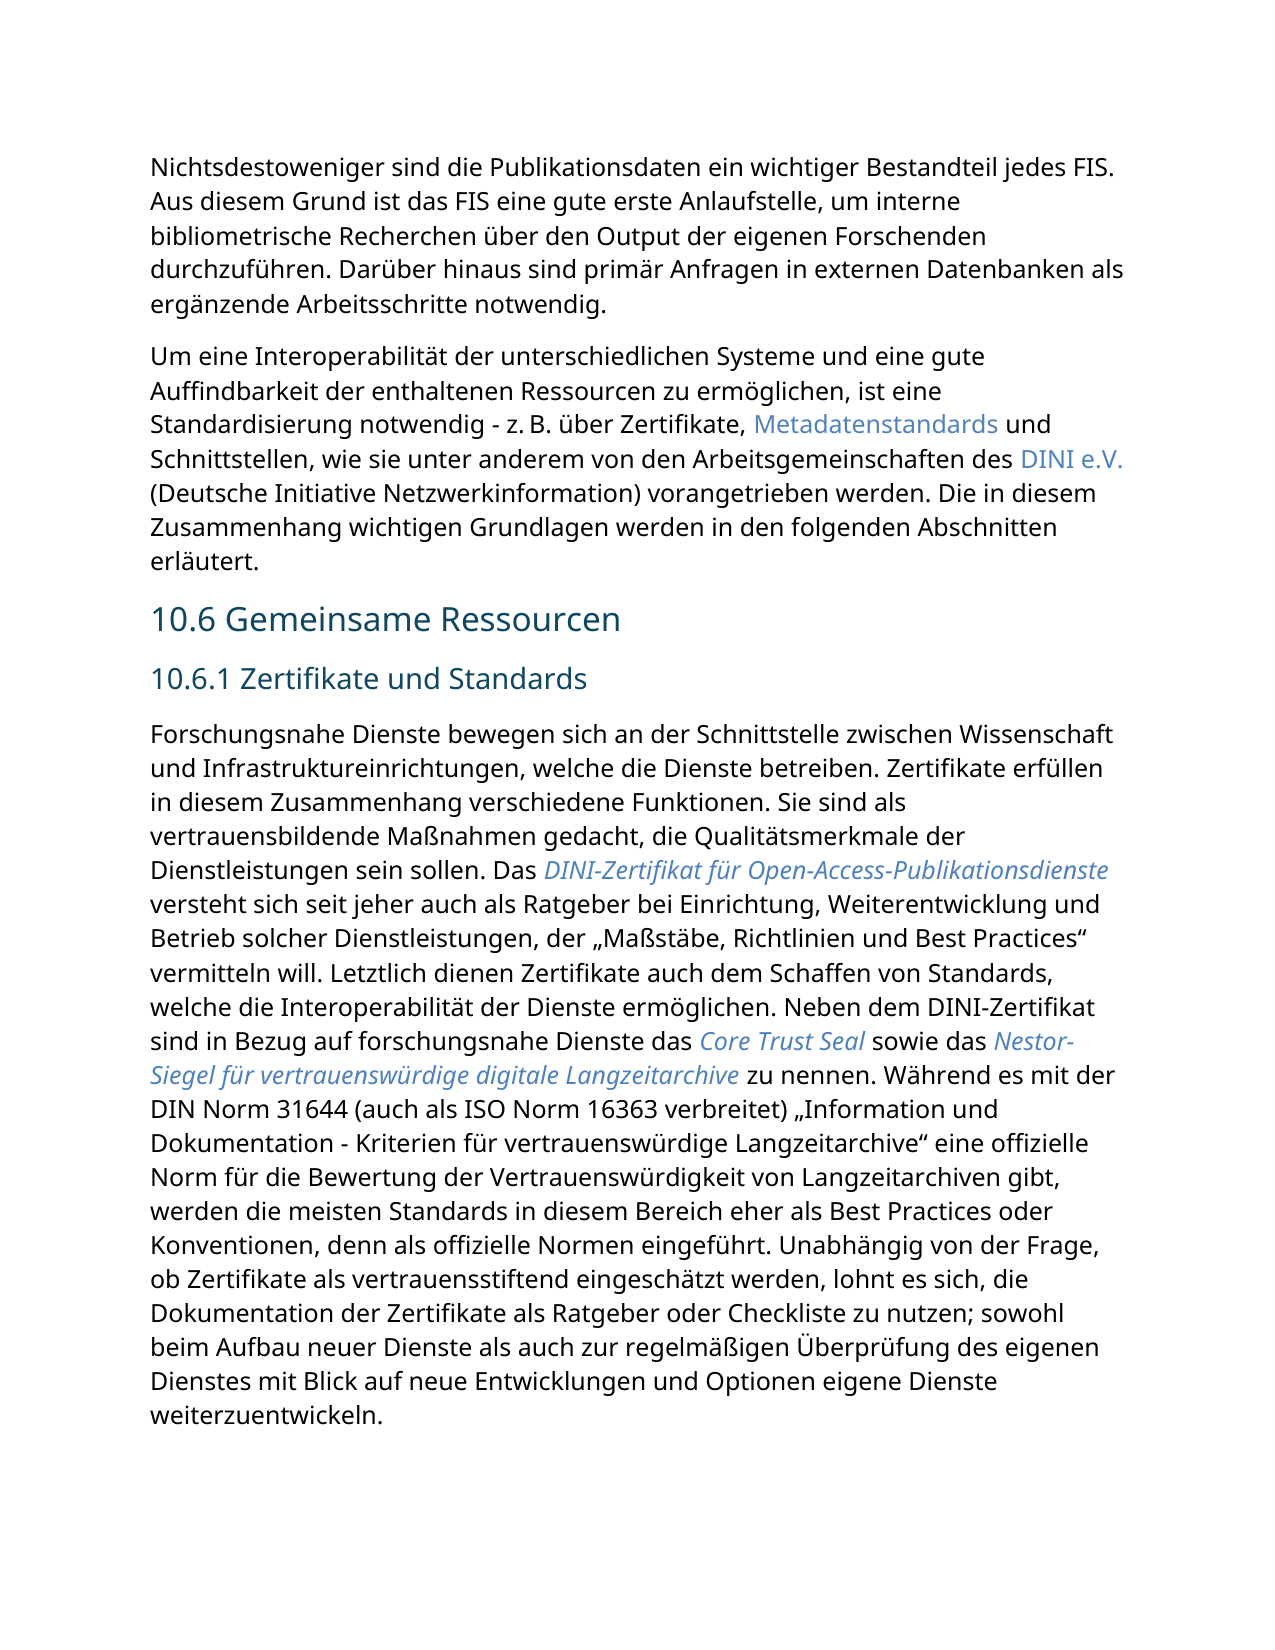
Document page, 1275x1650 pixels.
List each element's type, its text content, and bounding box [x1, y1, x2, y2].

text Um eine Interoperabilität der unterschiedlichen Systeme und eine gute Auffindbarkeit der enthaltenen Ressourcen zu ermöglichen, ist eine Standardisierung notwendig - z. B. über Zertifikate, Metadatenstandards und Schnittstellen, wie sie unter anderem von den Arbeitsgemeinschaften des DINI e.V. (Deutsche Initiative Netzwerkinformation) vorangetrieben werden. Die in diesem Zusammenhang wichtigen Grundlagen werden in den folgenden Abschnitten erläutert. [150, 339, 1125, 577]
subtitle 10.6 Gemeinsame Ressourcen [150, 596, 1125, 642]
text Nichtsdestoweniger sind die Publikationsdaten ein wichtiger Bestandteil jedes FIS. Aus diesem Grund ist das FIS eine gute erste Anlaufstelle, um interne bibliometrische Recherchen über den Output der eigenen Forschenden durchzuführen. Darüber hinaus sind primär Anfragen in externen Datenbanken als ergänzende Arbeitsschritte notwendig. [150, 150, 1125, 320]
text Forschungsnahe Dienste bewegen sich an der Schnittstelle zwischen Wissenschaft und Infrastruktureinrichtungen, welche die Dienste betreiben. Zertifikate erfüllen in diesem Zusammenhang verschiedene Funktionen. Sie sind als vertrauensbildende Maßnahmen gedacht, die Qualitätsmerkmale der Dienstleistungen sein sollen. Das DINI-Zertifikat für Open-Access-Publikationsdienste versteht sich seit jeher auch als Ratgeber bei Einrichtung, Weiterentwicklung und Betrieb solcher Dienstleistungen, der „Maßstäbe, Richtlinien und Best Practices“ vermitteln will. Letztlich dienen Zertifikate auch dem Schaffen von Standards, welche die Interoperabilität der Dienste ermöglichen. Neben dem DINI-Zertifikat sind in Bezug auf forschungsnahe Dienste das Core Trust Seal sowie das Nestor-Siegel für vertrauenswürdige digitale Langzeitarchive zu nennen. Während es mit der DIN Norm 31644 (auch als ISO Norm 16363 verbreitet) „Information und Dokumentation - Kriterien für vertrauenswürdige Langzeitarchive“ eine offizielle Norm für die Bewertung der Vertrauenswürdigkeit von Langzeitarchiven gibt, werden die meisten Standards in diesem Bereich eher als Best Practices oder Konventionen, denn als offizielle Normen eingeführt. Unabhängig von der Frage, ob Zertifikate als vertrauensstiftend eingeschätzt werden, lohnt es sich, die Dokumentation der Zertifikate als Ratgeber oder Checkliste zu nutzen; sowohl beim Aufbau neuer Dienste als auch zur regelmäßigen Überprüfung des eigenen Dienstes mit Blick auf neue Entwicklungen und Optionen eigene Dienste weiterzuentwickeln. [150, 717, 1125, 1432]
subtitle 10.6.1 Zertifikate und Standards [150, 658, 1125, 698]
